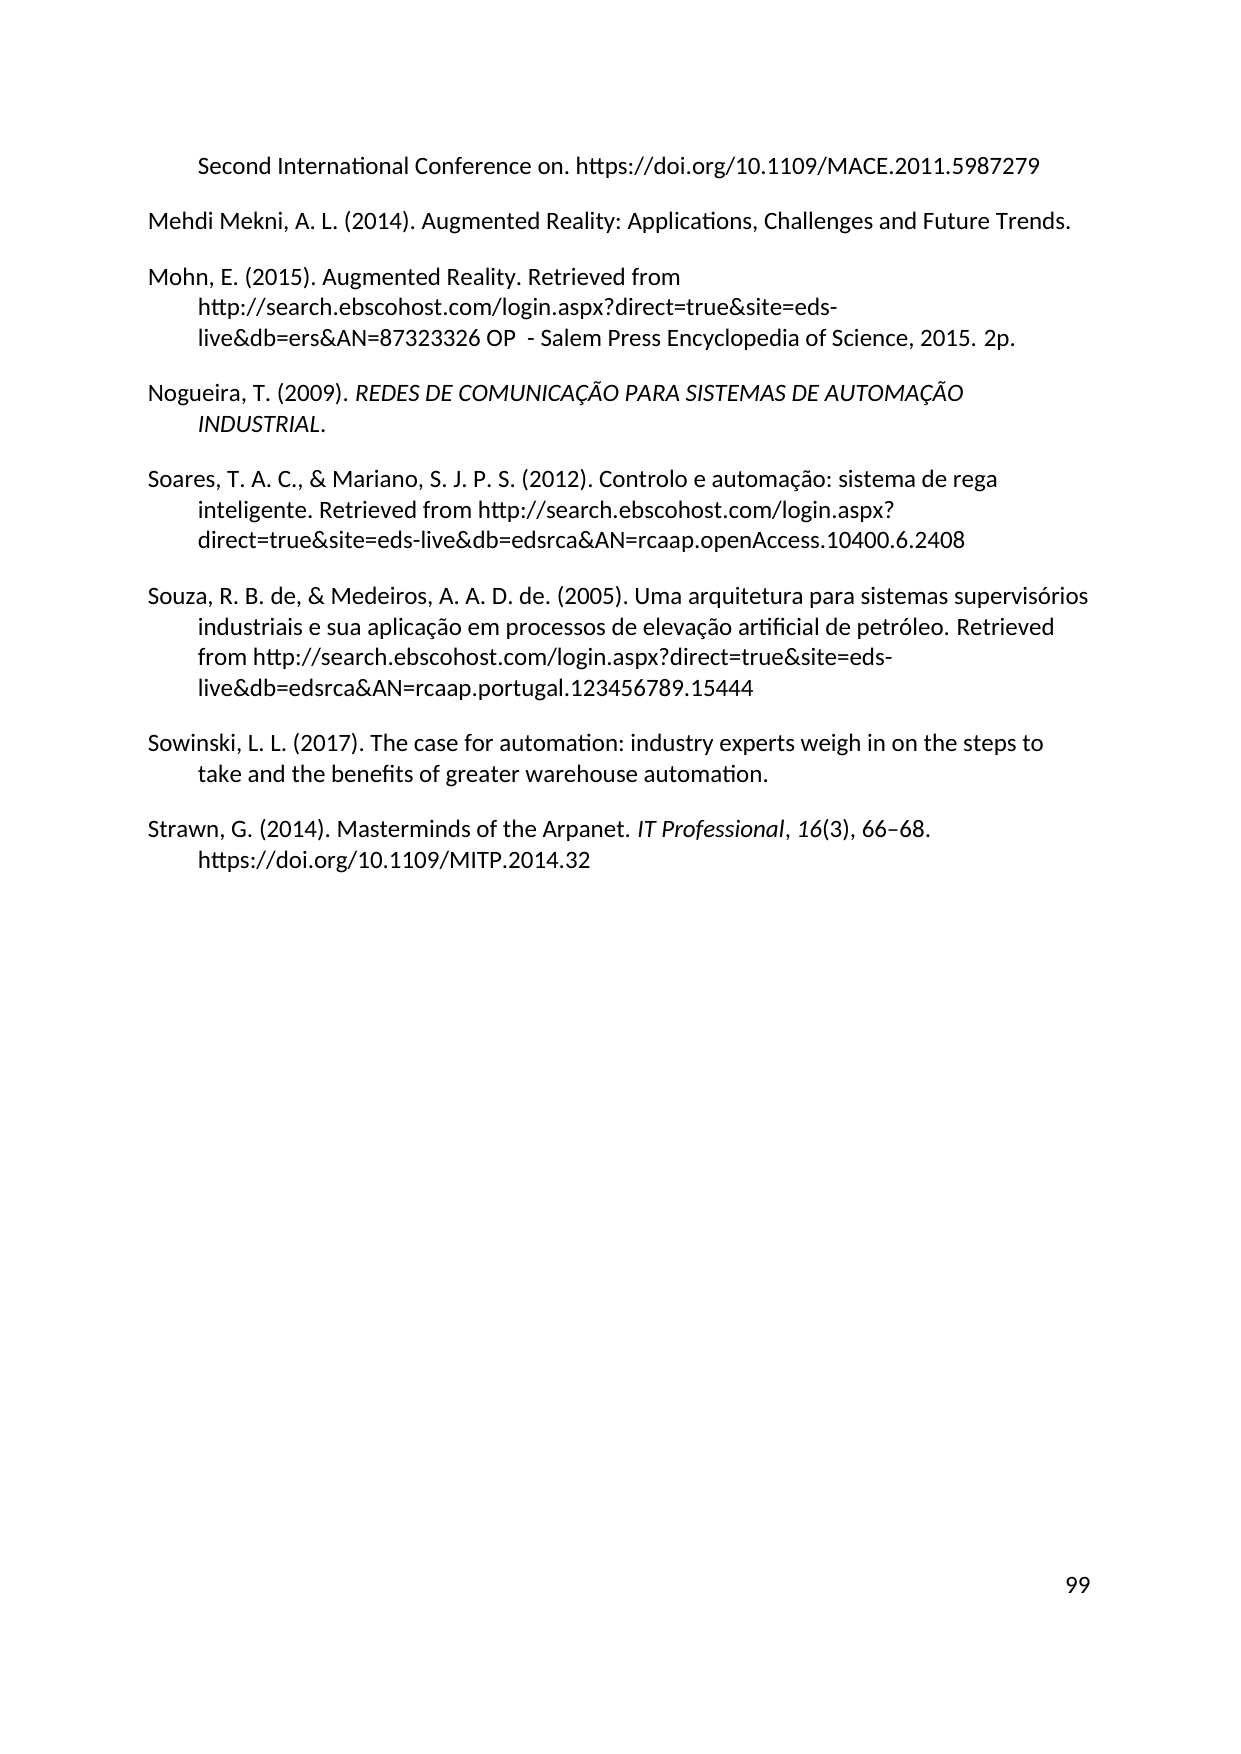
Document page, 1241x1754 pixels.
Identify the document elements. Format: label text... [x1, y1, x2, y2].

text Souza, R. B. de, & Medeiros, A. A. D. de. (2005). Uma arquitetura para sistemas supervisórios industriais e sua aplicação em processos de elevação artificial de petróleo. Retrieved from http://search.ebscohost.com/login.aspx?direct=true&site=eds-live&db=edsrca&AN=rcaap.portugal.123456789.15444 [148, 580, 1090, 702]
text Soares, T. A. C., & Mariano, S. J. P. S. (2012). Controlo e automação: sistema de rega inteligente. Retrieved from http://search.ebscohost.com/login.aspx?direct=true&site=eds-live&db=edsrca&AN=rcaap.openAccess.10400.6.2408 [148, 464, 1090, 555]
text Strawn, G. (2014). Masterminds of the Arpanet. IT Professional, 16(3), 66–68. https://doi.org/10.1109/MITP.2014.32 [148, 813, 1090, 874]
text Mohn, E. (2015). Augmented Reality. Retrieved from http://search.ebscohost.com/login.aspx?direct=true&site=eds-live&db=ers&AN=87323326 OP - Salem Press Encyclopedia of Science, 2015. 2p. [148, 261, 1090, 353]
text Mehdi Mekni, A. L. (2014). Augmented Reality: Applications, Challenges and Future Trends. [148, 206, 1090, 236]
text Sowinski, L. L. (2017). The case for automation: industry experts weigh in on the steps to take and the benefits of greater warehouse automation. [148, 727, 1090, 788]
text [148, 150, 1090, 181]
text Nogueira, T. (2009). REDES DE COMUNICAÇÃO PARA SISTEMAS DE AUTOMAÇÃO INDUSTRIAL. [148, 378, 1090, 439]
